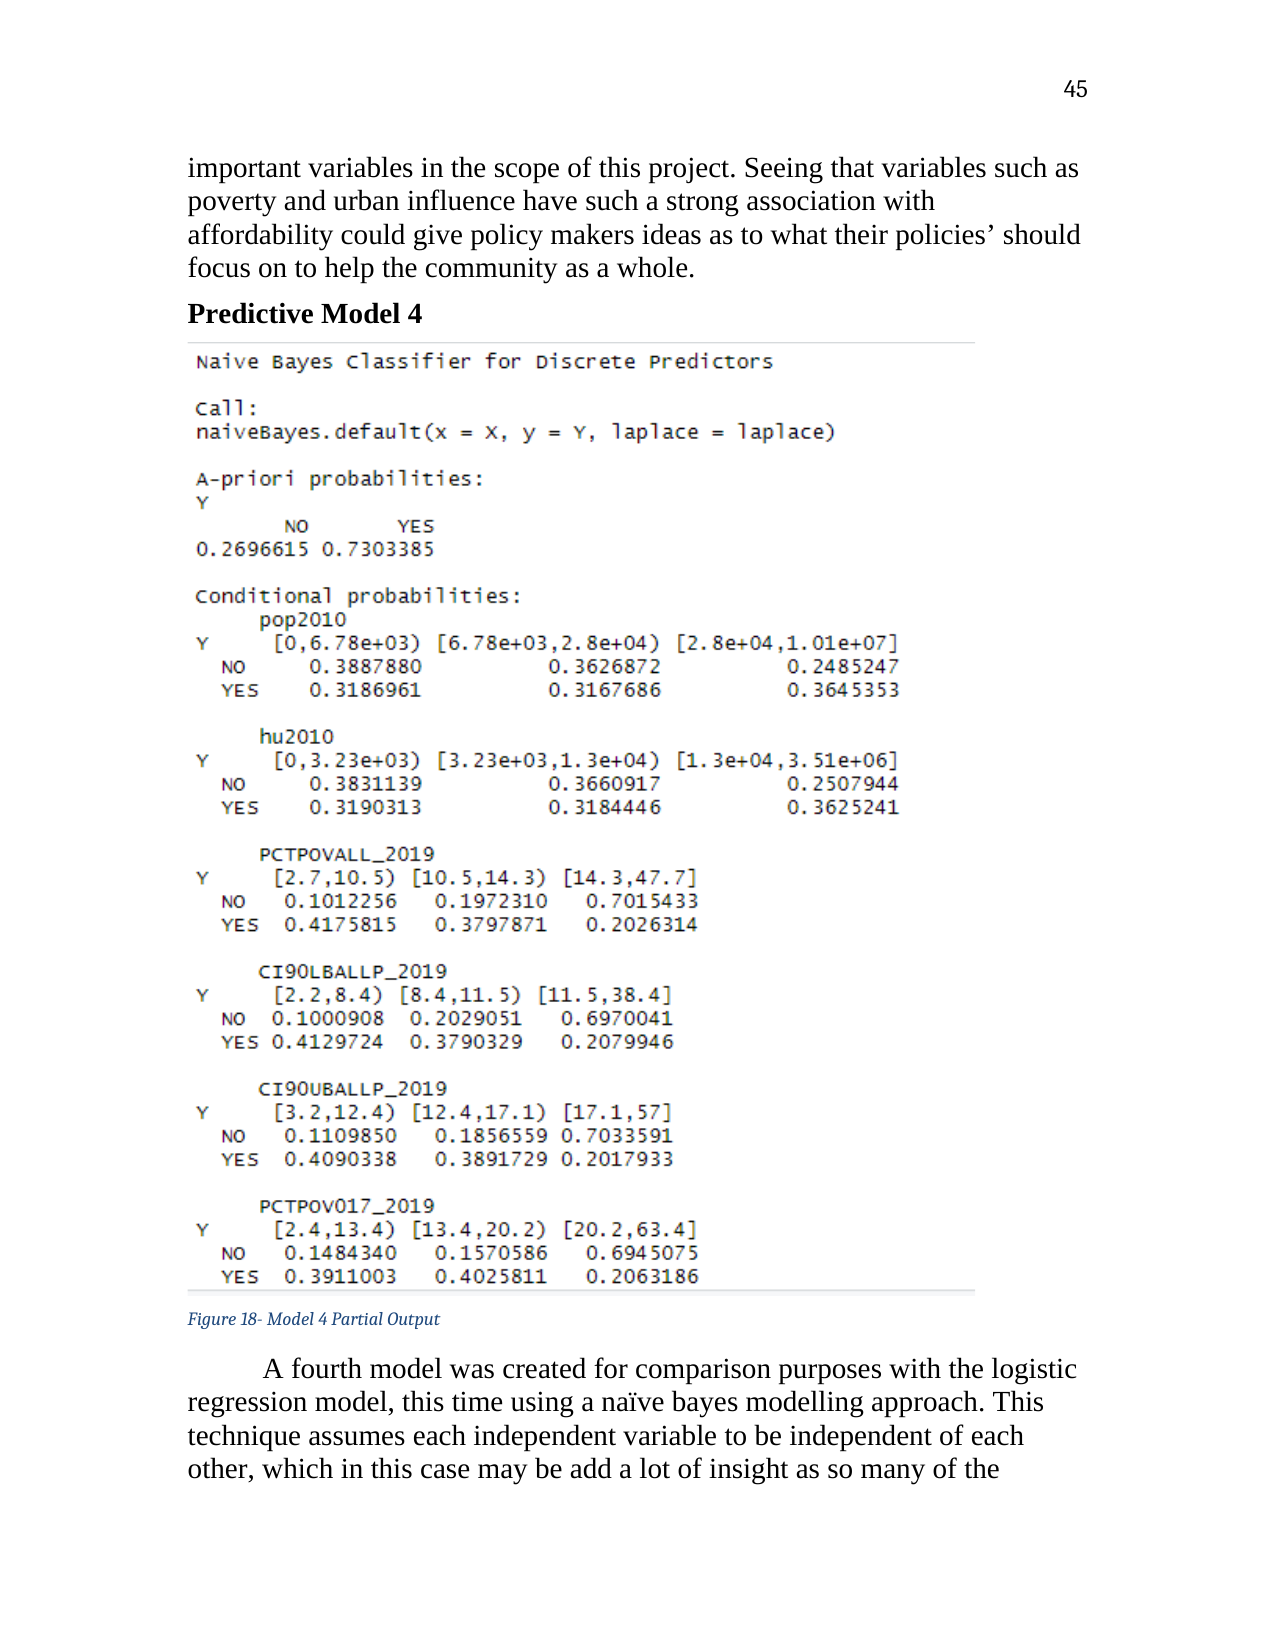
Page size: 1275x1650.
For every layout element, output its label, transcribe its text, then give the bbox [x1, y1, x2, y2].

text Predictive Model 4 [187, 297, 1087, 330]
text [187, 150, 1087, 284]
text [187, 1351, 1087, 1485]
